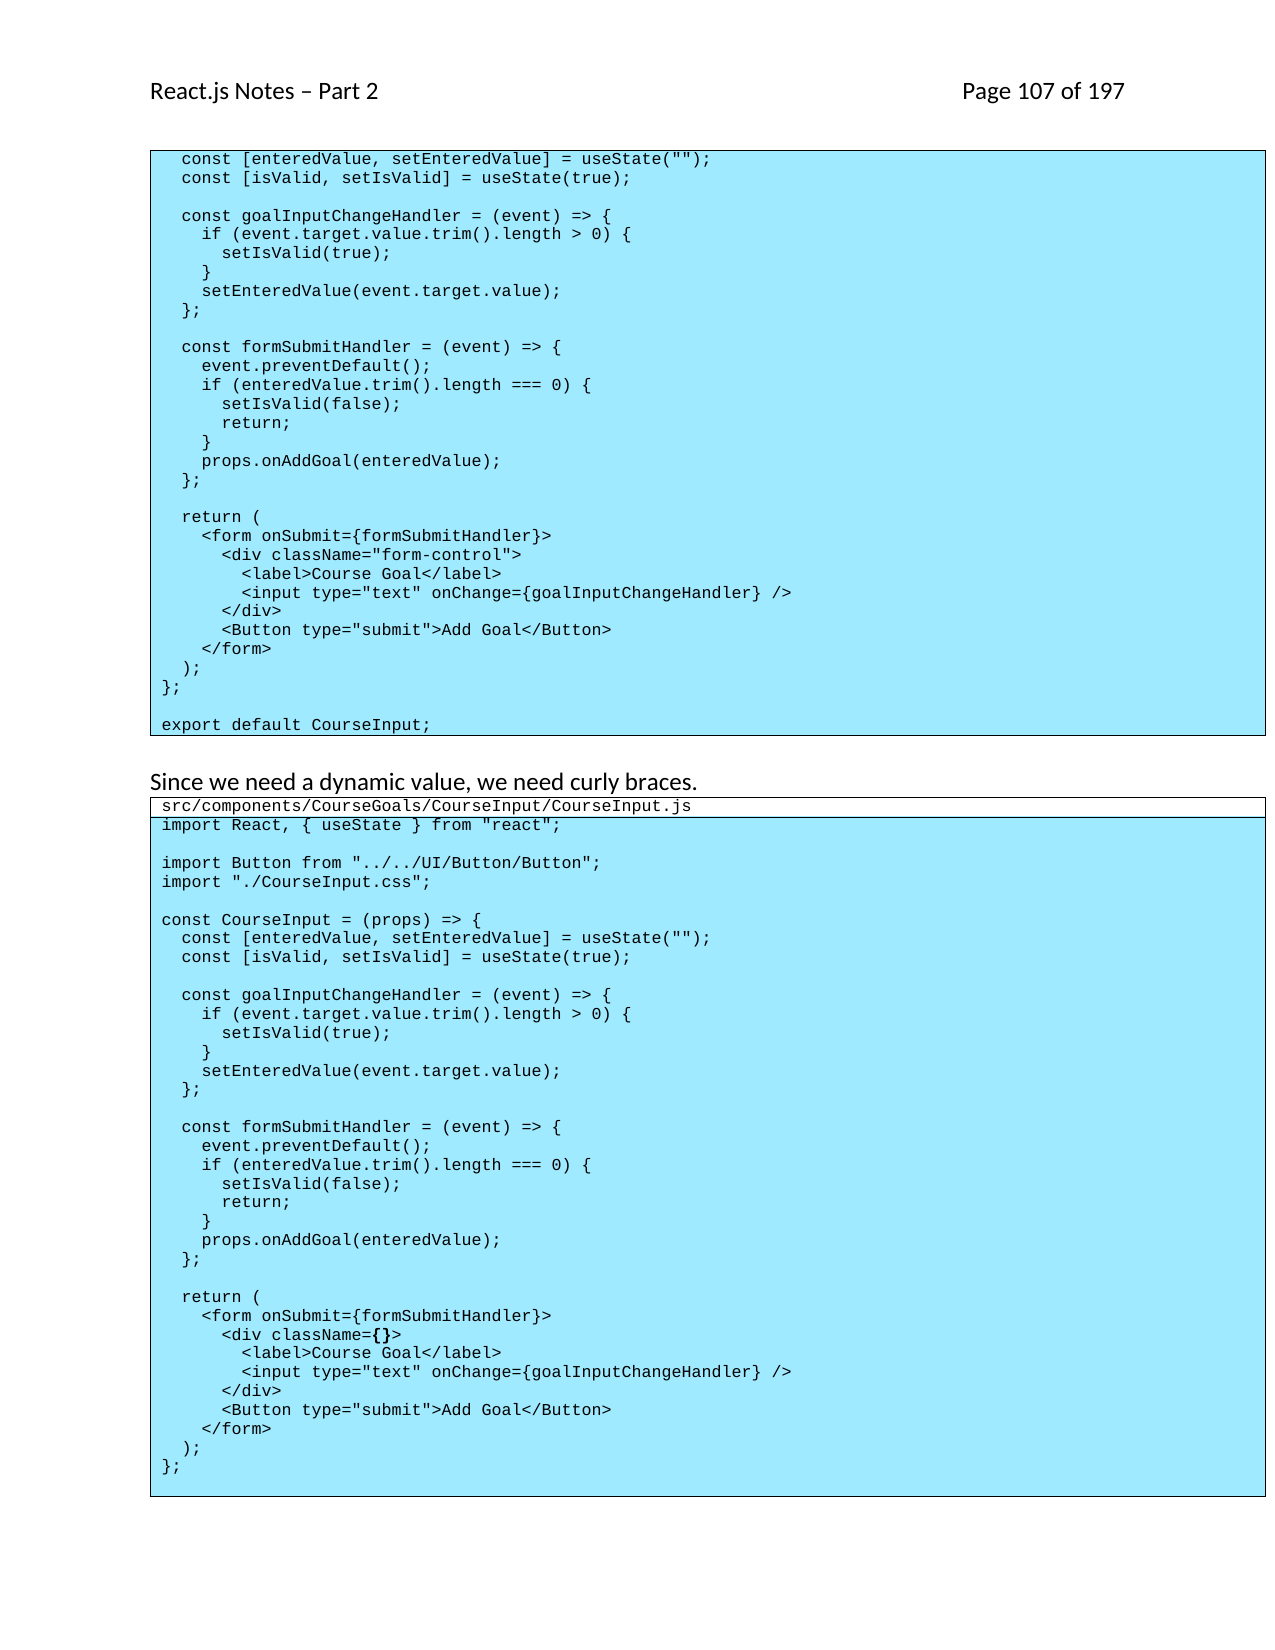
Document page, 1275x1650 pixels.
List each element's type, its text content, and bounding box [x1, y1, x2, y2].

table_header src/components/CourseGoals/CourseInput/CourseInput.js [151, 798, 1265, 816]
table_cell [151, 151, 1265, 735]
text Since we need a dynamic value, we need curly braces. [150, 767, 1125, 797]
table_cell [151, 818, 1265, 1496]
